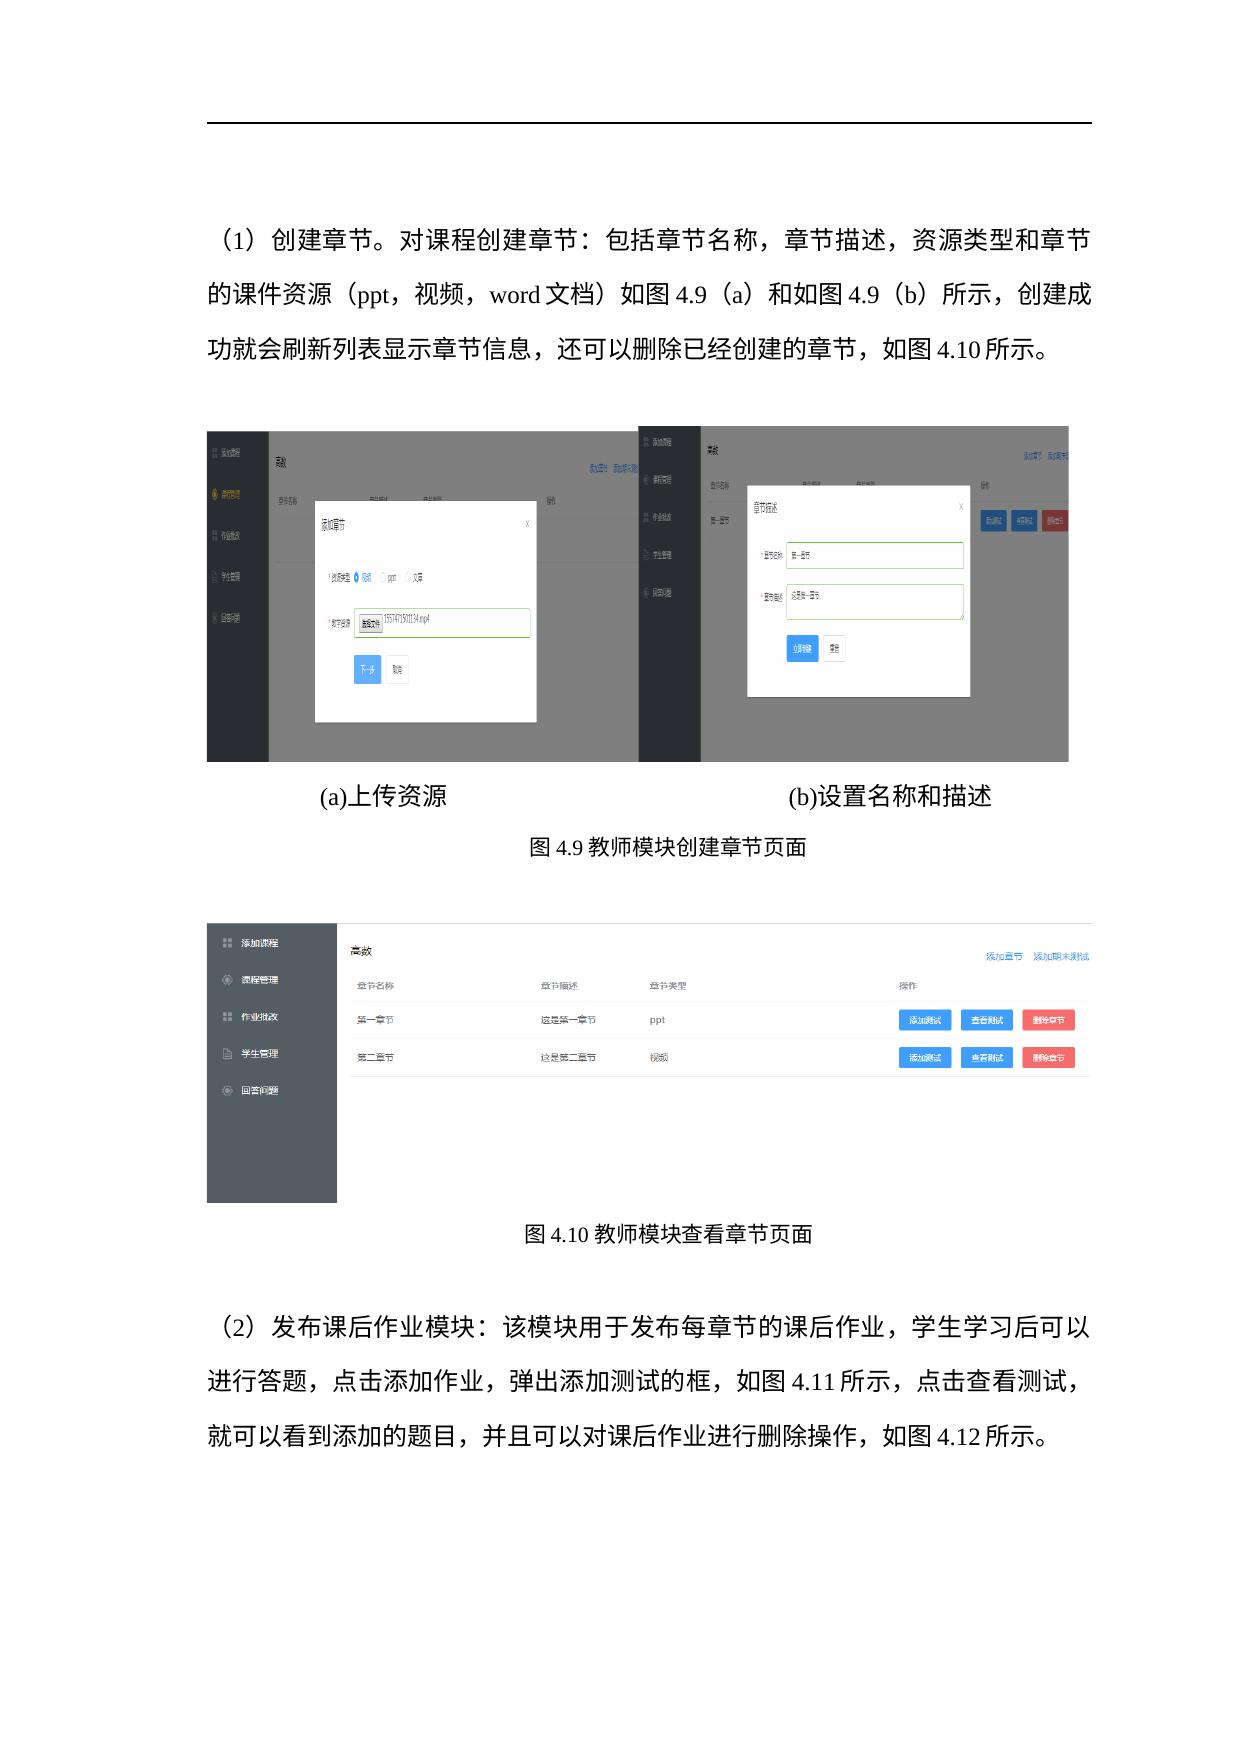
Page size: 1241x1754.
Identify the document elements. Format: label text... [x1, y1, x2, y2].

list 图4.9 教师模块创建章节页面 [244, 830, 1092, 862]
list 图4.10 教师模块查看章节页面 [244, 1217, 1092, 1248]
text （1）创建章节。对课程创建章节：包括章节名称，章节描述，资源类型和章节的课件资源（ppt，视频，word文档）如图4.9（a）和如图4.9（b）所示，创建成功就会刷新列表显示章节信息，还可以删除已经创建的章节，如图4.10所示。 [207, 220, 1092, 365]
text (a)上传资源 (b)设置名称和描述 [207, 776, 1092, 812]
picture [206, 426, 1069, 762]
picture [206, 921, 1093, 1203]
text （2）发布课后作业模块：该模块用于发布每章节的课后作业，学生学习后可以进行答题，点击添加作业，弹出添加测试的框，如图4.11所示，点击查看测试，就可以看到添加的题目，并且可以对课后作业进行删除操作，如图4.12所示。 [207, 1307, 1092, 1452]
